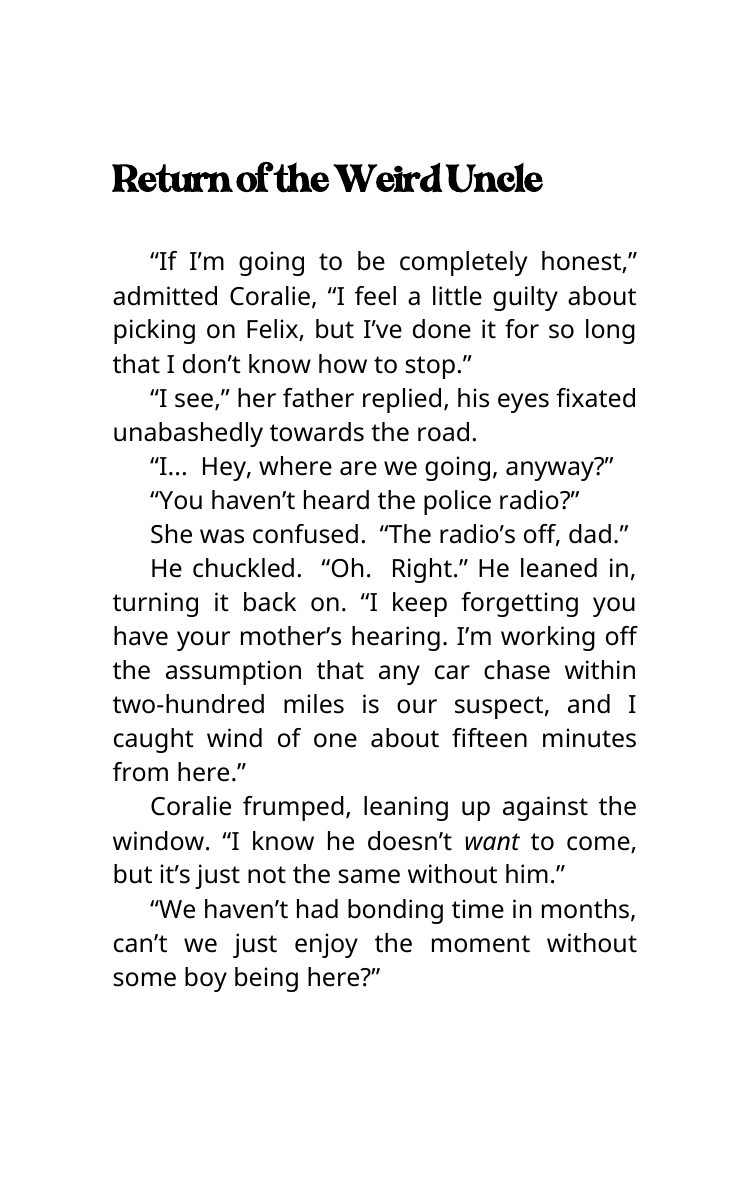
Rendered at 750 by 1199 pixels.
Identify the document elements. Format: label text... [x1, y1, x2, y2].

text Coralie frumped, leaning up against the window. “I know he doesn’t want to come, but it’s just not the same without him.” [112, 789, 637, 891]
text “I see,” her father replied, his eyes fixated unabashedly towards the road. [112, 380, 637, 448]
text “I... Hey, where are we going, anyway?” [112, 448, 637, 482]
text He chuckled. “Oh. Right.” He leaned in, turning it back on. “I keep forgetting you have your mother’s hearing. I’m working off the assumption that any car chase within two-hundred miles is our suspect, and I caught wind of one about fifteen minutes from here.” [112, 551, 637, 789]
text She was confused. “The radio’s off, dad.” [112, 517, 637, 551]
text “We haven’t had bonding time in months, can’t we just enjoy the moment without some boy being here?” [112, 891, 637, 993]
text “You haven’t heard the police radio?” [112, 482, 637, 517]
text “If I’m going to be completely honest,” admitted Coralie, “I feel a little guilty about picking on Felix, but I’ve done it for so long that I don’t know how to stop.” [112, 244, 637, 380]
subtitle Return of the Weird Uncle [112, 150, 637, 210]
